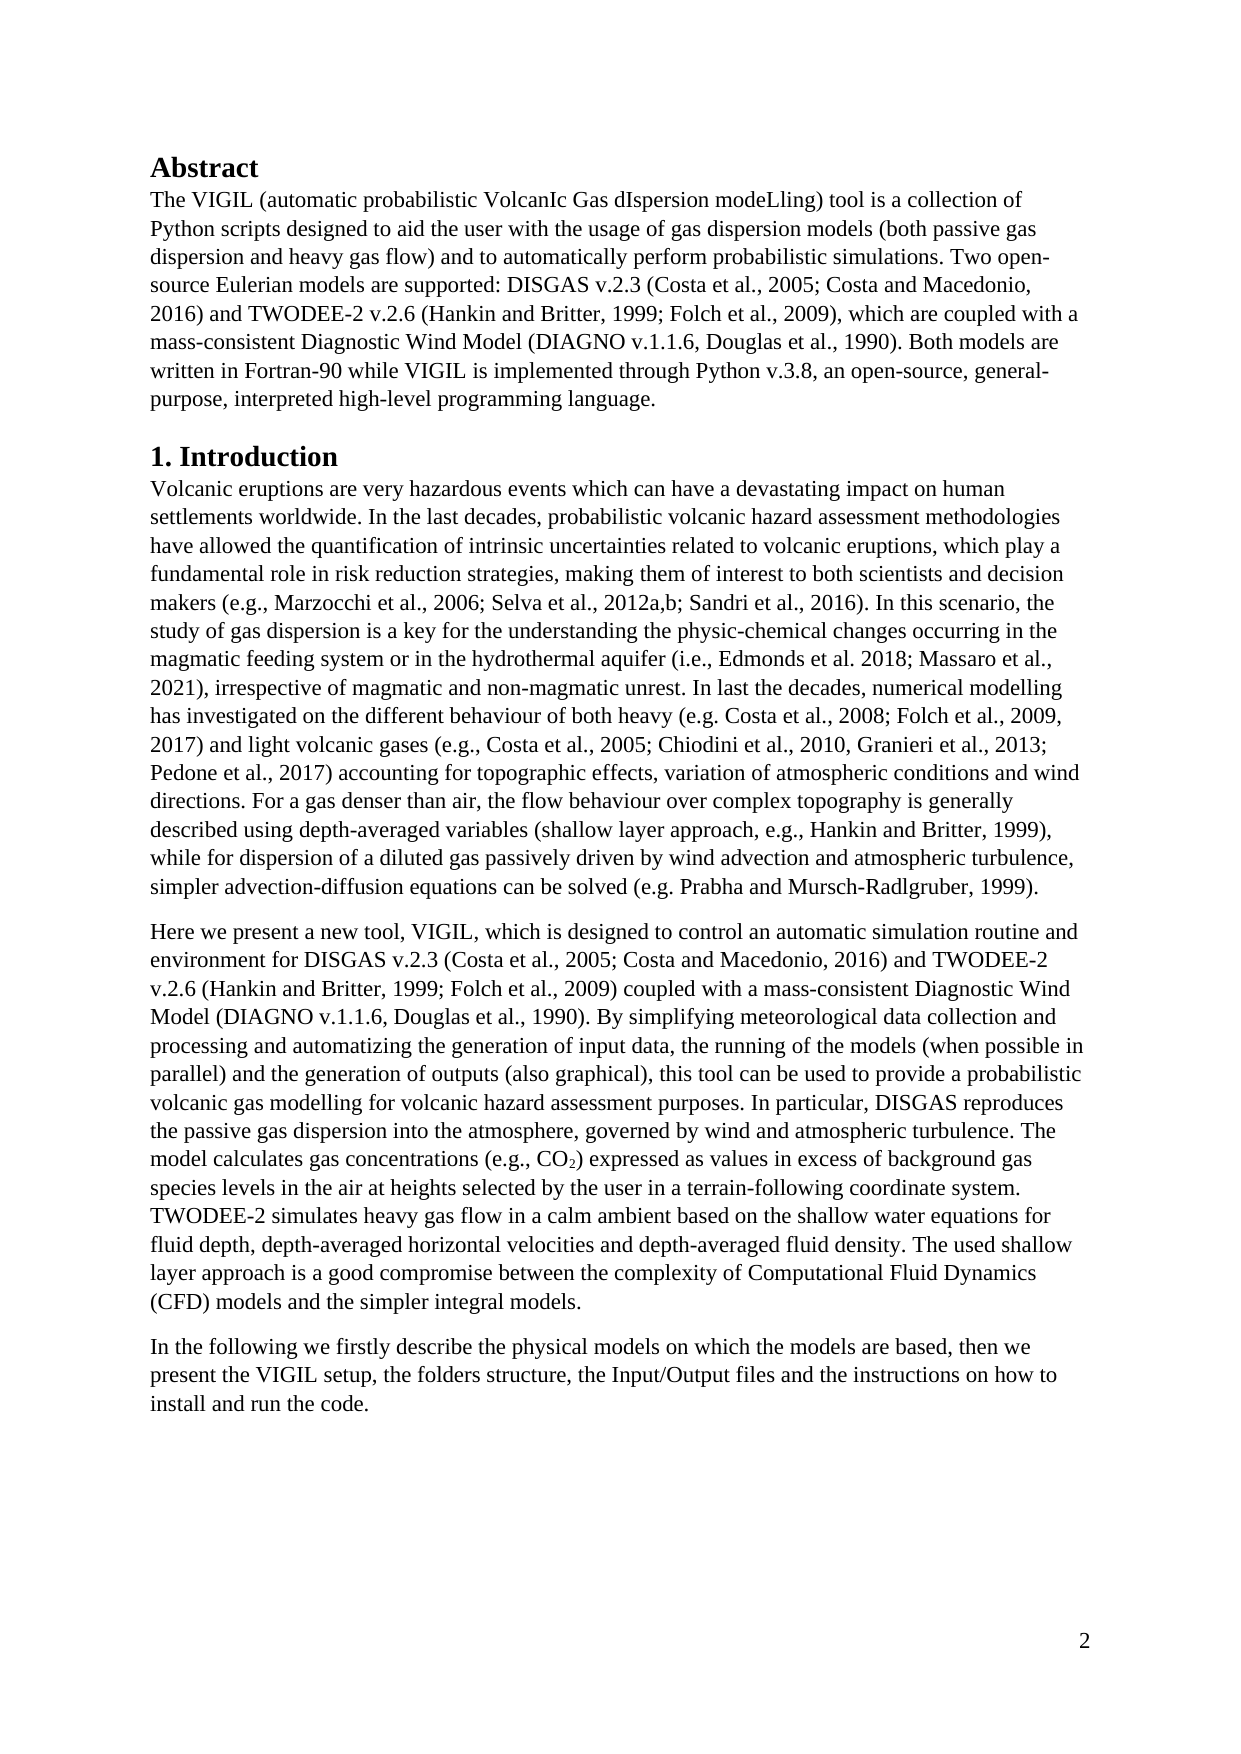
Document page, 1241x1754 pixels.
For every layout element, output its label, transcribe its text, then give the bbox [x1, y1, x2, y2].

text Volcanic eruptions are very hazardous events which can have a devastating impact on human settlements worldwide. In the last decades, probabilistic volcanic hazard assessment methodologies have allowed the quantification of intrinsic uncertainties related to volcanic eruptions, which play a fundamental role in risk reduction strategies, making them of interest to both scientists and decision makers (e.g., Marzocchi et al., 2006; Selva et al., 2012a,b; Sandri et al., 2016). In this scenario, the study of gas dispersion is a key for the understanding the physic-chemical changes occurring in the magmatic feeding system or in the hydrothermal aquifer (i.e., Edmonds et al. 2018; Massaro et al., 2021), irrespective of magmatic and non-magmatic unrest. In last the decades, numerical modelling has investigated on the different behaviour of both heavy (e.g. Costa et al., 2008; Folch et al., 2009, 2017) and light volcanic gases (e.g., Costa et al., 2005; Chiodini et al., 2010, Granieri et al., 2013; Pedone et al., 2017) accounting for topographic effects, variation of atmospheric conditions and wind directions. For a gas denser than air, the flow behaviour over complex topography is generally described using depth-averaged variables (shallow layer approach, e.g., Hankin and Britter, 1999), while for dispersion of a diluted gas passively driven by wind advection and atmospheric turbulence, simpler advection-diffusion equations can be solved (e.g. Prabha and Mursch-Radlgruber, 1999). [150, 475, 1090, 899]
text In the following we firstly describe the physical models on which the models are based, then we present the VIGIL setup, the folders structure, the Input/Output files and the instructions on how to install and run the code. [150, 1333, 1090, 1416]
text The VIGIL (automatic probabilistic VolcanIc Gas dIspersion modeLling) tool is a collection of Python scripts designed to aid the user with the usage of gas dispersion models (both passive gas dispersion and heavy gas flow) and to automatically perform probabilistic simulations. Two open-source Eulerian models are supported: DISGAS v.2.3 (Costa et al., 2005; Costa and Macedonio, 2016) and TWODEE-2 v.2.6 (Hankin and Britter, 1999; Folch et al., 2009), which are coupled with a mass-consistent Diagnostic Wind Model (DIAGNO v.1.1.6, Douglas et al., 1990). Both models are written in Fortran-90 while VIGIL is implemented through Python v.3.8, an open-source, general-purpose, interpreted high-level programming language. [150, 186, 1090, 412]
subtitle 1. Introduction [150, 439, 1090, 472]
text Here we present a new tool, VIGIL, which is designed to control an automatic simulation routine and environment for DISGAS v.2.3 (Costa et al., 2005; Costa and Macedonio, 2016) and TWODEE-2 v.2.6 (Hankin and Britter, 1999; Folch et al., 2009) coupled with a mass-consistent Diagnostic Wind Model (DIAGNO v.1.1.6, Douglas et al., 1990). By simplifying meteorological data collection and processing and automatizing the generation of input data, the running of the models (when possible in parallel) and the generation of outputs (also graphical), this tool can be used to provide a probabilistic volcanic gas modelling for volcanic hazard assessment purposes. In particular, DISGAS reproduces the passive gas dispersion into the atmosphere, governed by wind and atmospheric turbulence. The model calculates gas concentrations (e.g., CO2) expressed as values in excess of background gas species levels in the air at heights selected by the user in a terrain-following coordinate system. TWODEE-2 simulates heavy gas flow in a calm ambient based on the shallow water equations for fluid depth, depth-averaged horizontal velocities and depth-averaged fluid density. The used shallow layer approach is a good compromise between the complexity of Computational Fluid Dynamics (CFD) models and the simpler integral models. [150, 918, 1090, 1314]
subtitle Abstract [150, 150, 1090, 183]
